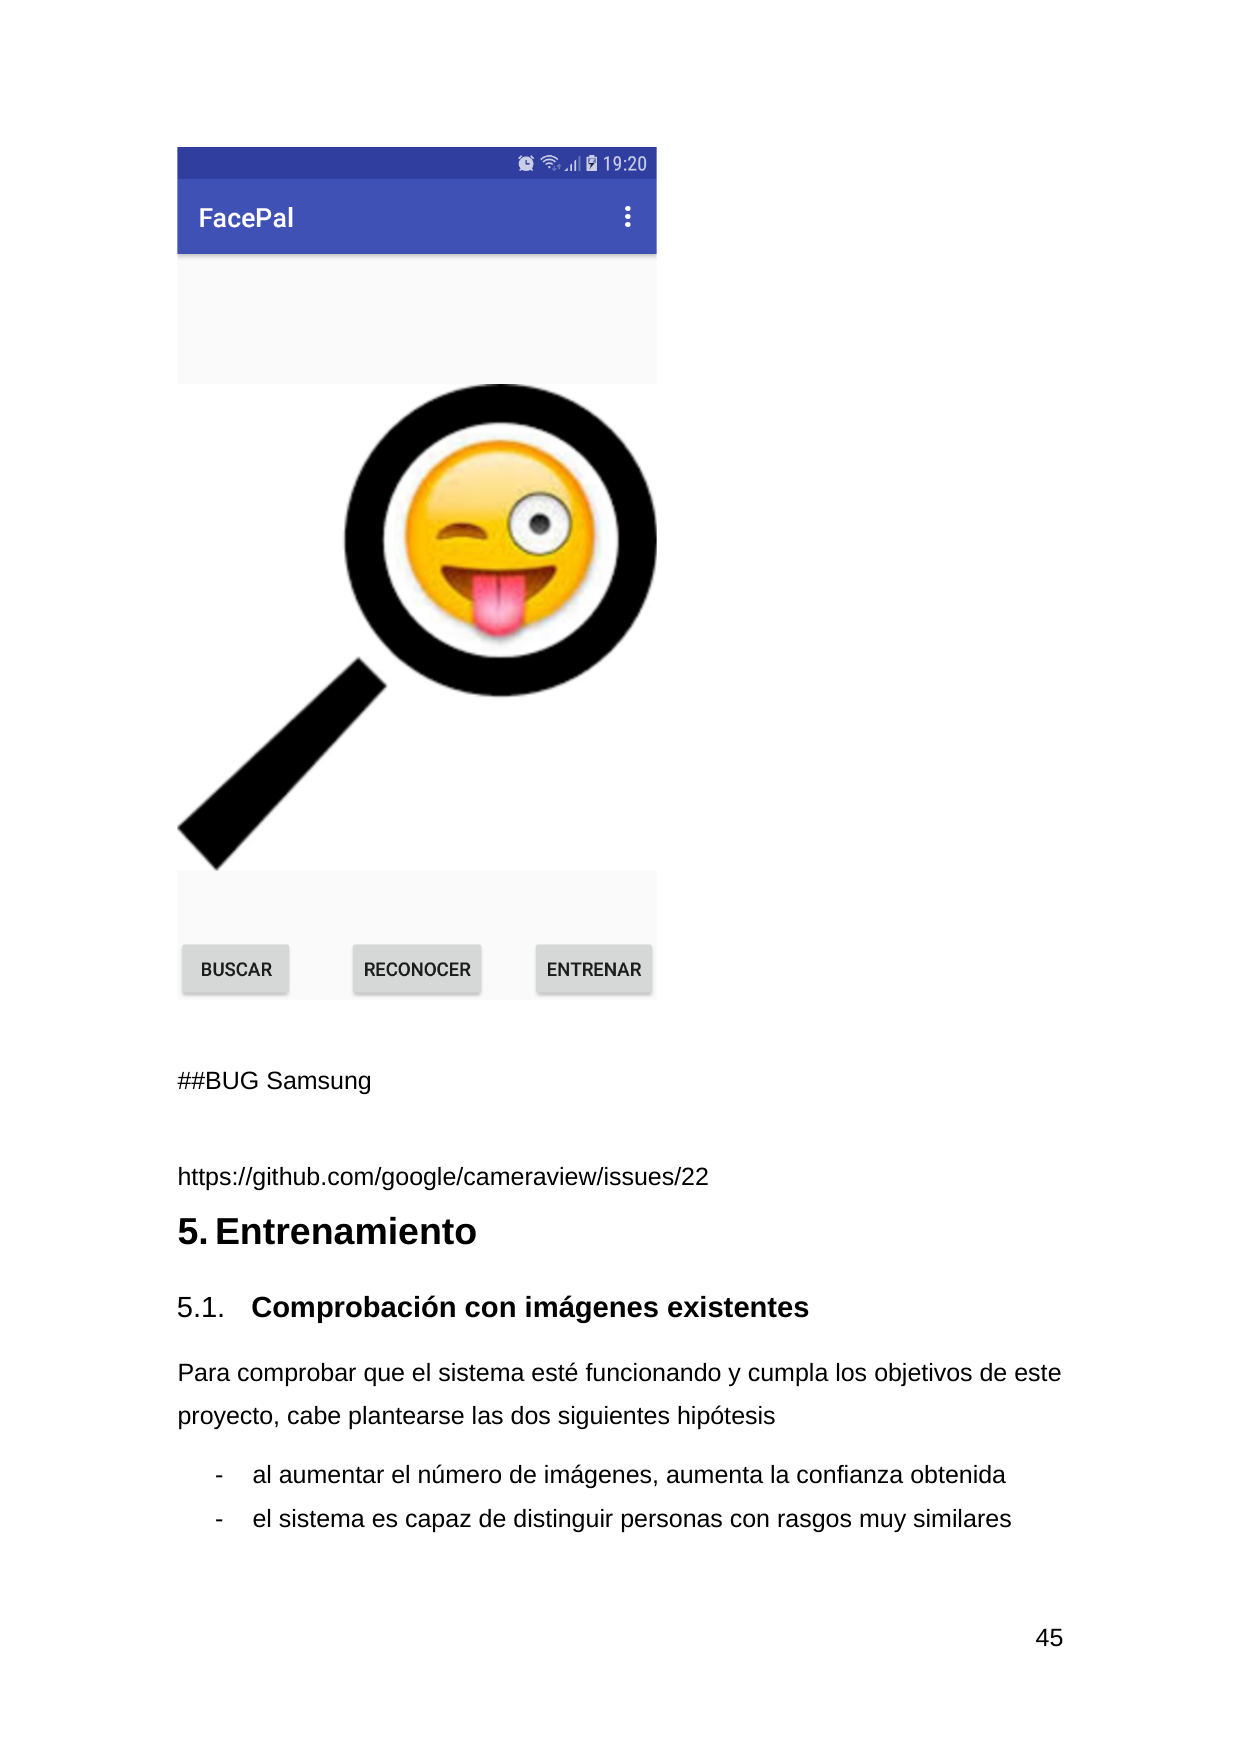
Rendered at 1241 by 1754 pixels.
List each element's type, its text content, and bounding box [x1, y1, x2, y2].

text Comprobación con imágenes existentes [177, 1291, 1063, 1324]
text ##BUG Samsung [177, 1066, 1063, 1095]
text Entrenamiento [177, 1209, 1063, 1252]
text Para comprobar que el sistema esté funcionando y cumpla los objetivos de este proyecto, cabe plantearse las dos siguientes hipótesis [177, 1357, 1063, 1429]
text https://github.com/google/cameraview/issues/22 [177, 1161, 1063, 1190]
list el sistema es capaz de distinguir personas con rasgos muy similares [215, 1503, 1063, 1532]
picture [177, 147, 657, 1000]
list al aumentar el número de imágenes, aumenta la confianza obtenida [215, 1460, 1063, 1489]
